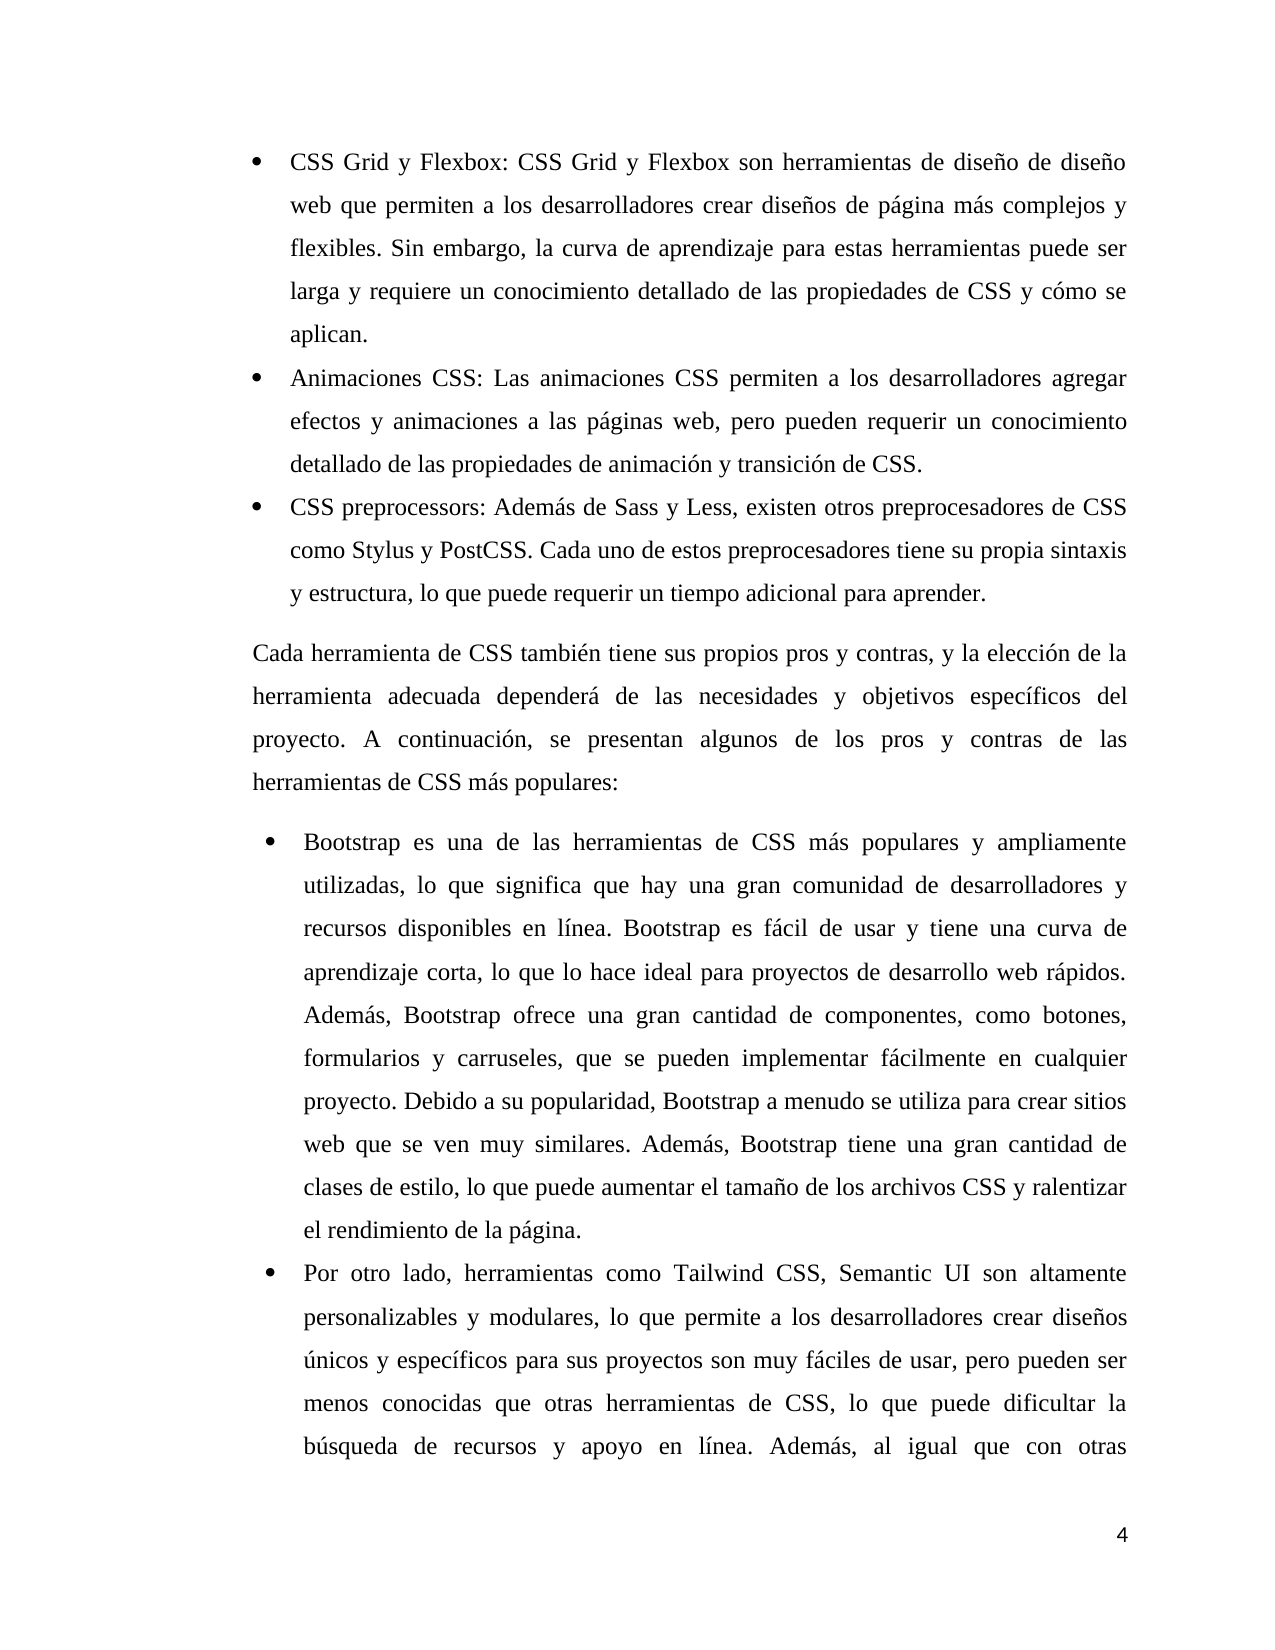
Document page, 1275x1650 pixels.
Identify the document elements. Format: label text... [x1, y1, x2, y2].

list Bootstrap es una de las herramientas de CSS más populares y ampliamente utilizadas, lo que significa que hay una gran comunidad de desarrolladores y recursos disponibles en línea. Bootstrap es fácil de usar y tiene una curva de aprendizaje corta, lo que lo hace ideal para proyectos de desarrollo web rápidos. Además, Bootstrap ofrece una gran cantidad de componentes, como botones, formularios y carruseles, que se pueden implementar fácilmente en cualquier proyecto. Debido a su popularidad, Bootstrap a menudo se utiliza para crear sitios web que se ven muy similares. Además, Bootstrap tiene una gran cantidad de clases de estilo, lo que puede aumentar el tamaño de los archivos CSS y ralentizar el rendimiento de la página. [266, 827, 1128, 1244]
list CSS preprocessors: Además de Sass y Less, existen otros preprocesadores de CSS como Stylus y PostCSS. Cada uno de estos preprocesadores tiene su propia sintaxis y estructura, lo que puede requerir un tiempo adicional para aprender. [252, 492, 1128, 607]
list Animaciones CSS: Las animaciones CSS permiten a los desarrolladores agregar efectos y animaciones a las páginas web, pero pueden requerir un conocimiento detallado de las propiedades de animación y transición de CSS. [252, 363, 1128, 478]
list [266, 1258, 1128, 1460]
list CSS Grid y Flexbox: CSS Grid y Flexbox son herramientas de diseño de diseño web que permiten a los desarrolladores crear diseños de página más complejos y flexibles. Sin embargo, la curva de aprendizaje para estas herramientas puede ser larga y requiere un conocimiento detallado de las propiedades de CSS y cómo se aplican. [252, 147, 1128, 348]
text Cada herramienta de CSS también tiene sus propios pros y contras, y la elección de la herramienta adecuada dependerá de las necesidades y objetivos específicos del proyecto. A continuación, se presentan algunos de los pros y contras de las herramientas de CSS más populares: [252, 638, 1128, 796]
